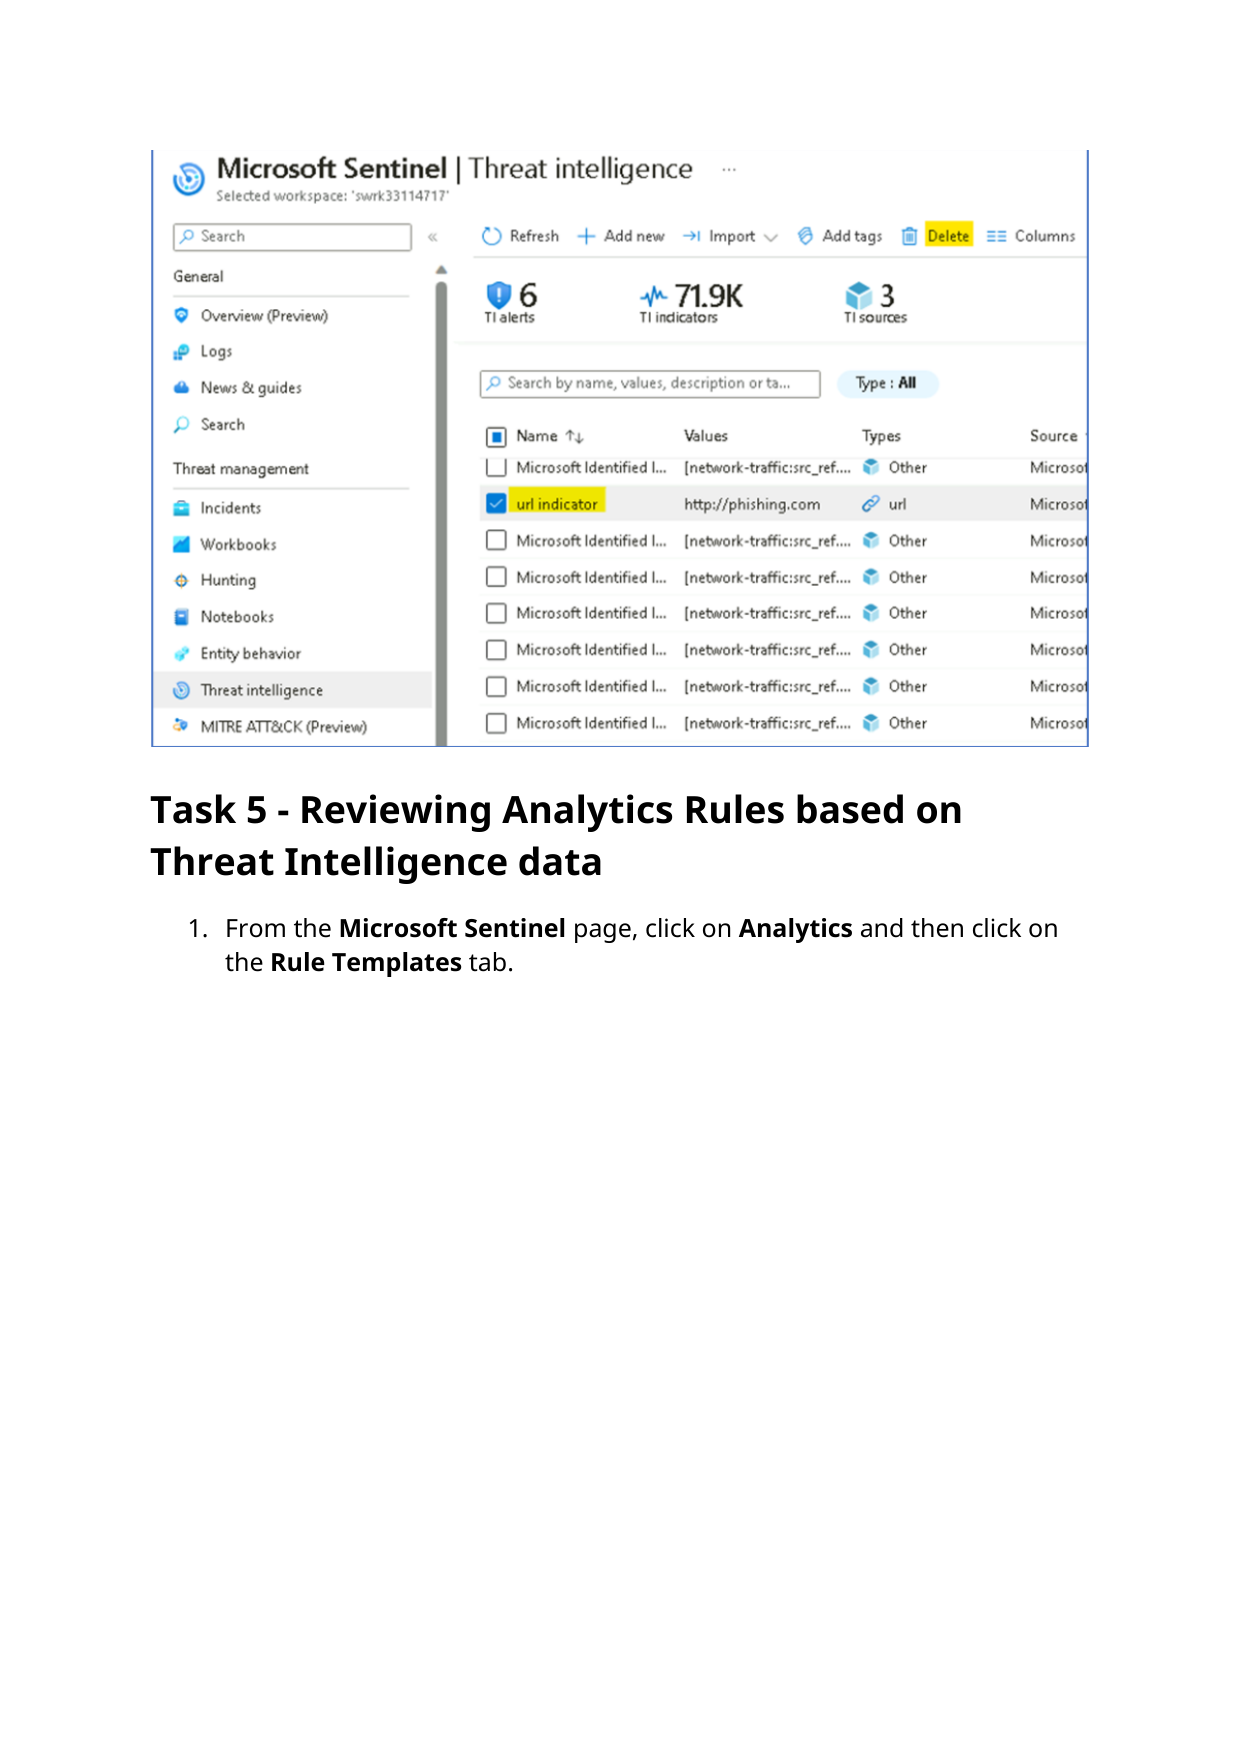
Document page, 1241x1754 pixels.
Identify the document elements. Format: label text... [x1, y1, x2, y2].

picture [150, 150, 1091, 747]
list From the Microsoft Sentinel page, click on Analytics and then click on the Rule Templates tab. [187, 911, 1090, 979]
subtitle Task 5 - Reviewing Analytics Rules based on Threat Intelligence data [150, 784, 1090, 886]
